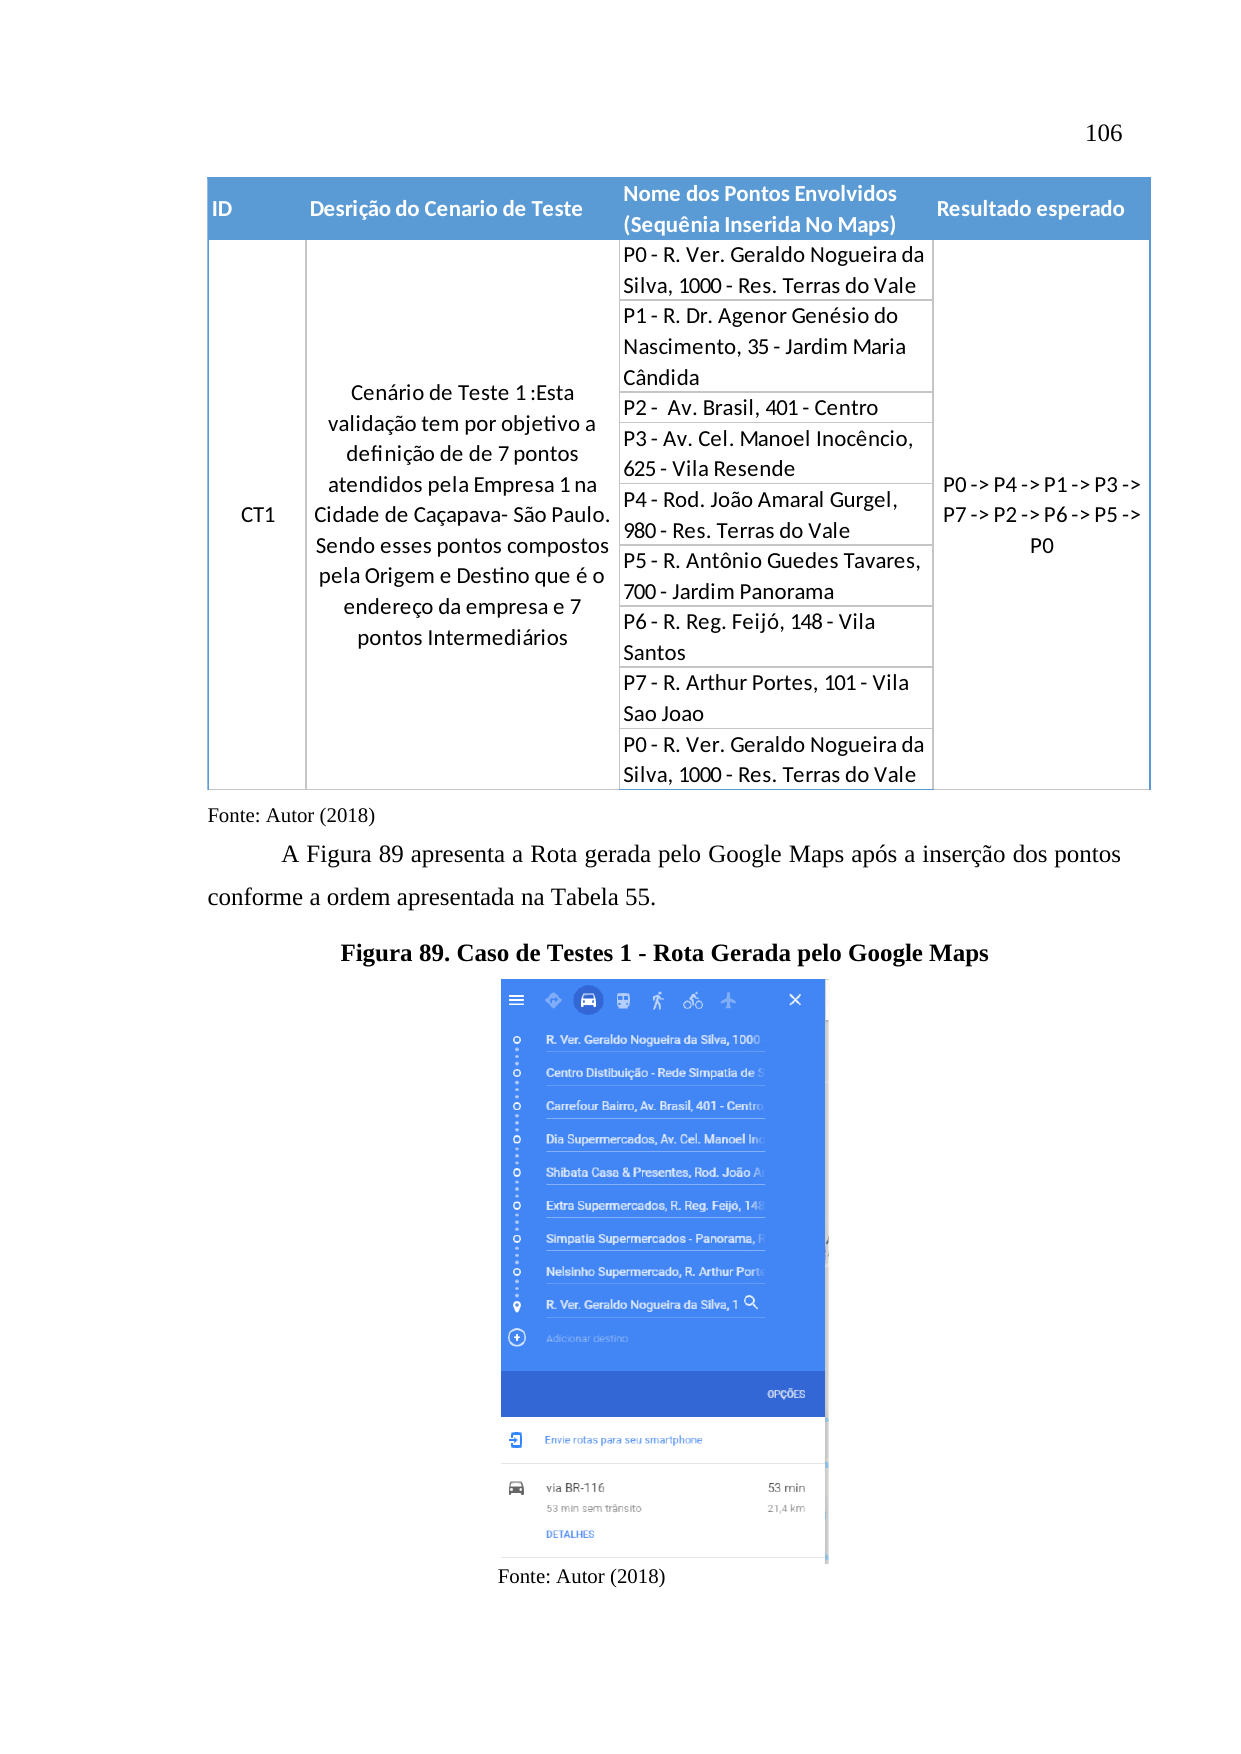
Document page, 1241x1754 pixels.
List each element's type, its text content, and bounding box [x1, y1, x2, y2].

text Figura 89. Caso de Testes 1 - Rota Gerada pelo Google Maps [207, 938, 1122, 967]
text A Figura 89 apresenta a Rota gerada pelo Google Maps após a inserção dos pontos conforme a ordem apresentada na Tabela 55. [207, 839, 1122, 911]
picture [501, 979, 829, 1564]
text Fonte: Autor (2018) [207, 1564, 1122, 1588]
text Fonte: Autor (2018) [207, 803, 1122, 827]
